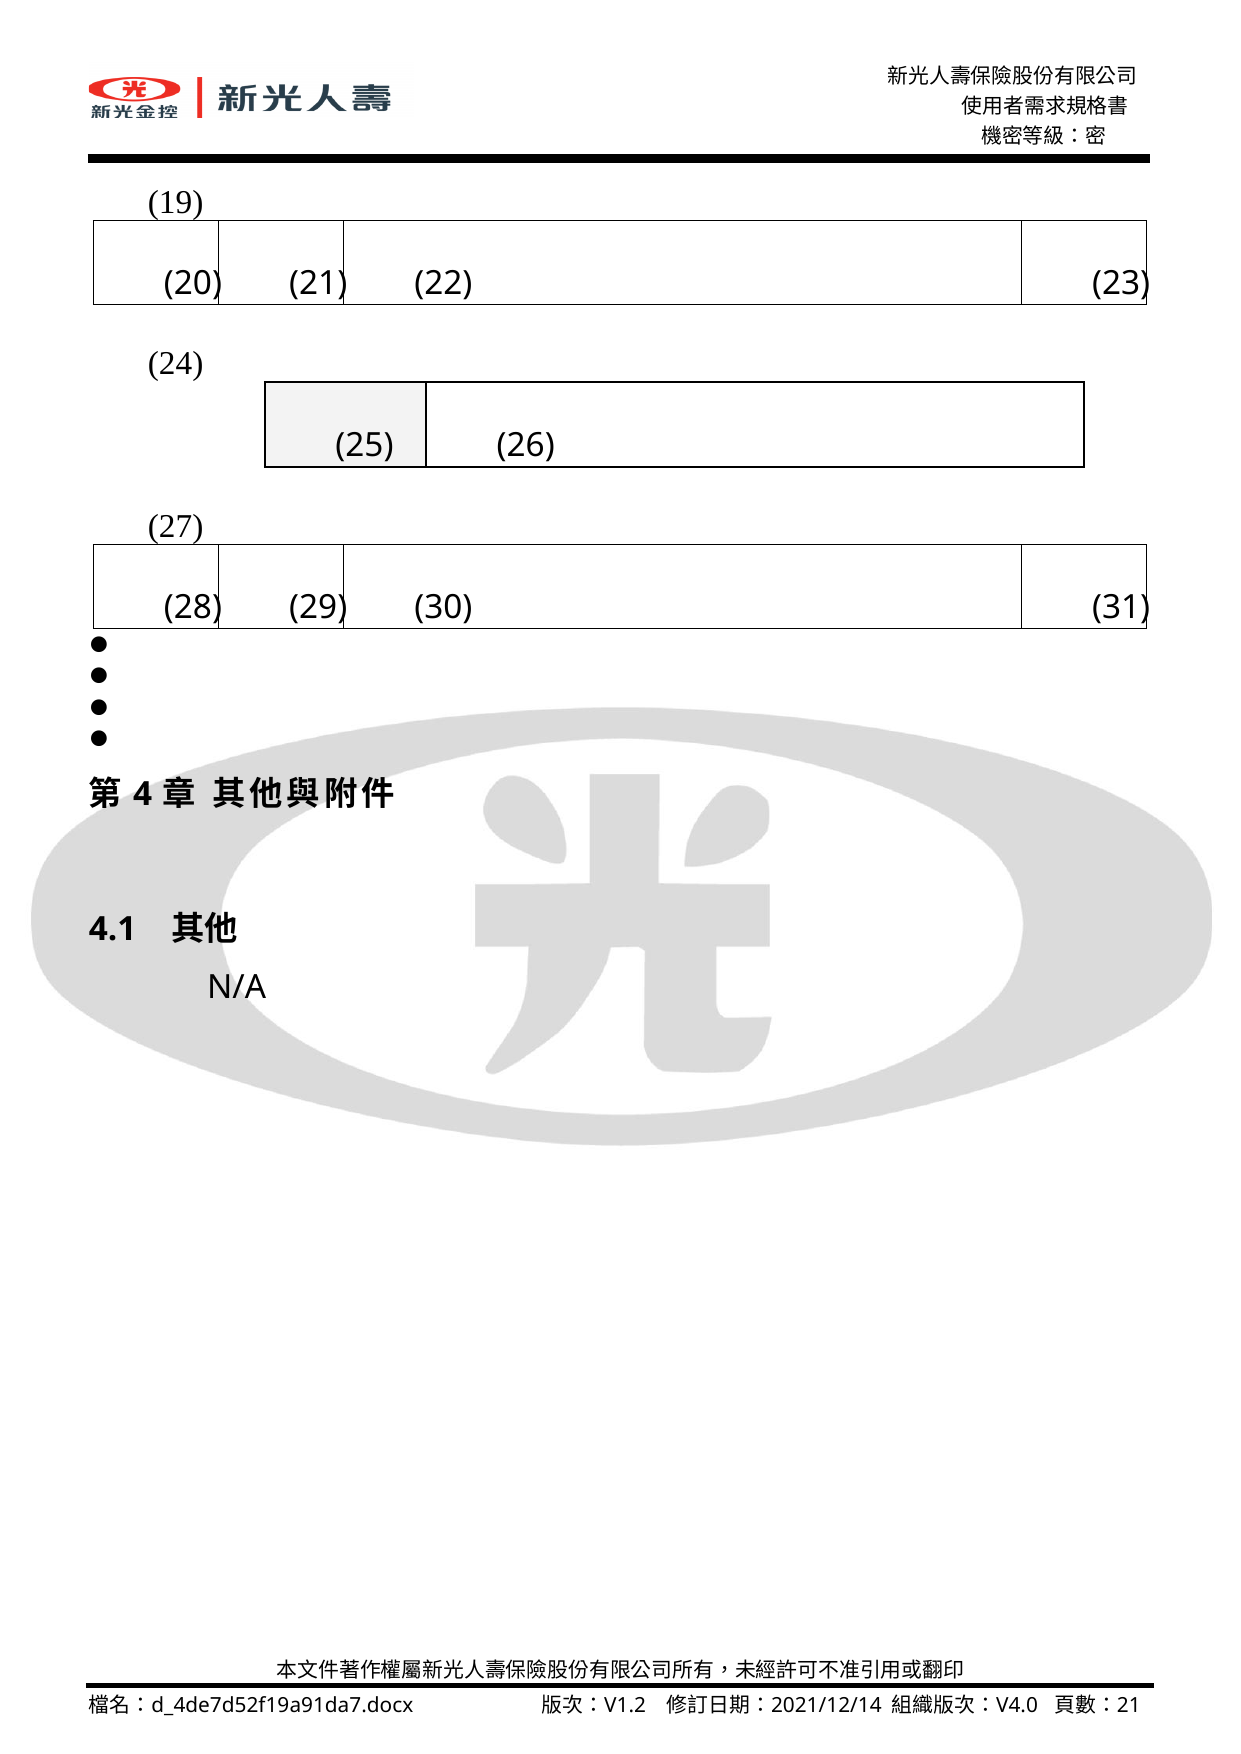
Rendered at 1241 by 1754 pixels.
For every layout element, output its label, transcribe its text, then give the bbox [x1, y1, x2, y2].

table_header [219, 221, 343, 304]
table_header [1022, 545, 1146, 628]
subtitle 4.1 其他 [89, 902, 1152, 950]
table_header [344, 221, 1021, 304]
table_header [344, 545, 1021, 628]
table_header [94, 221, 218, 304]
picture [88, 61, 414, 118]
subtitle 第4章 其他與附件 [89, 767, 1152, 815]
text N/A [207, 963, 1152, 1008]
table_header [219, 545, 343, 628]
picture [25, 699, 1215, 1152]
table_header [427, 383, 1083, 466]
table_header [266, 383, 425, 466]
table_header [94, 545, 218, 628]
table_header [1022, 221, 1146, 304]
